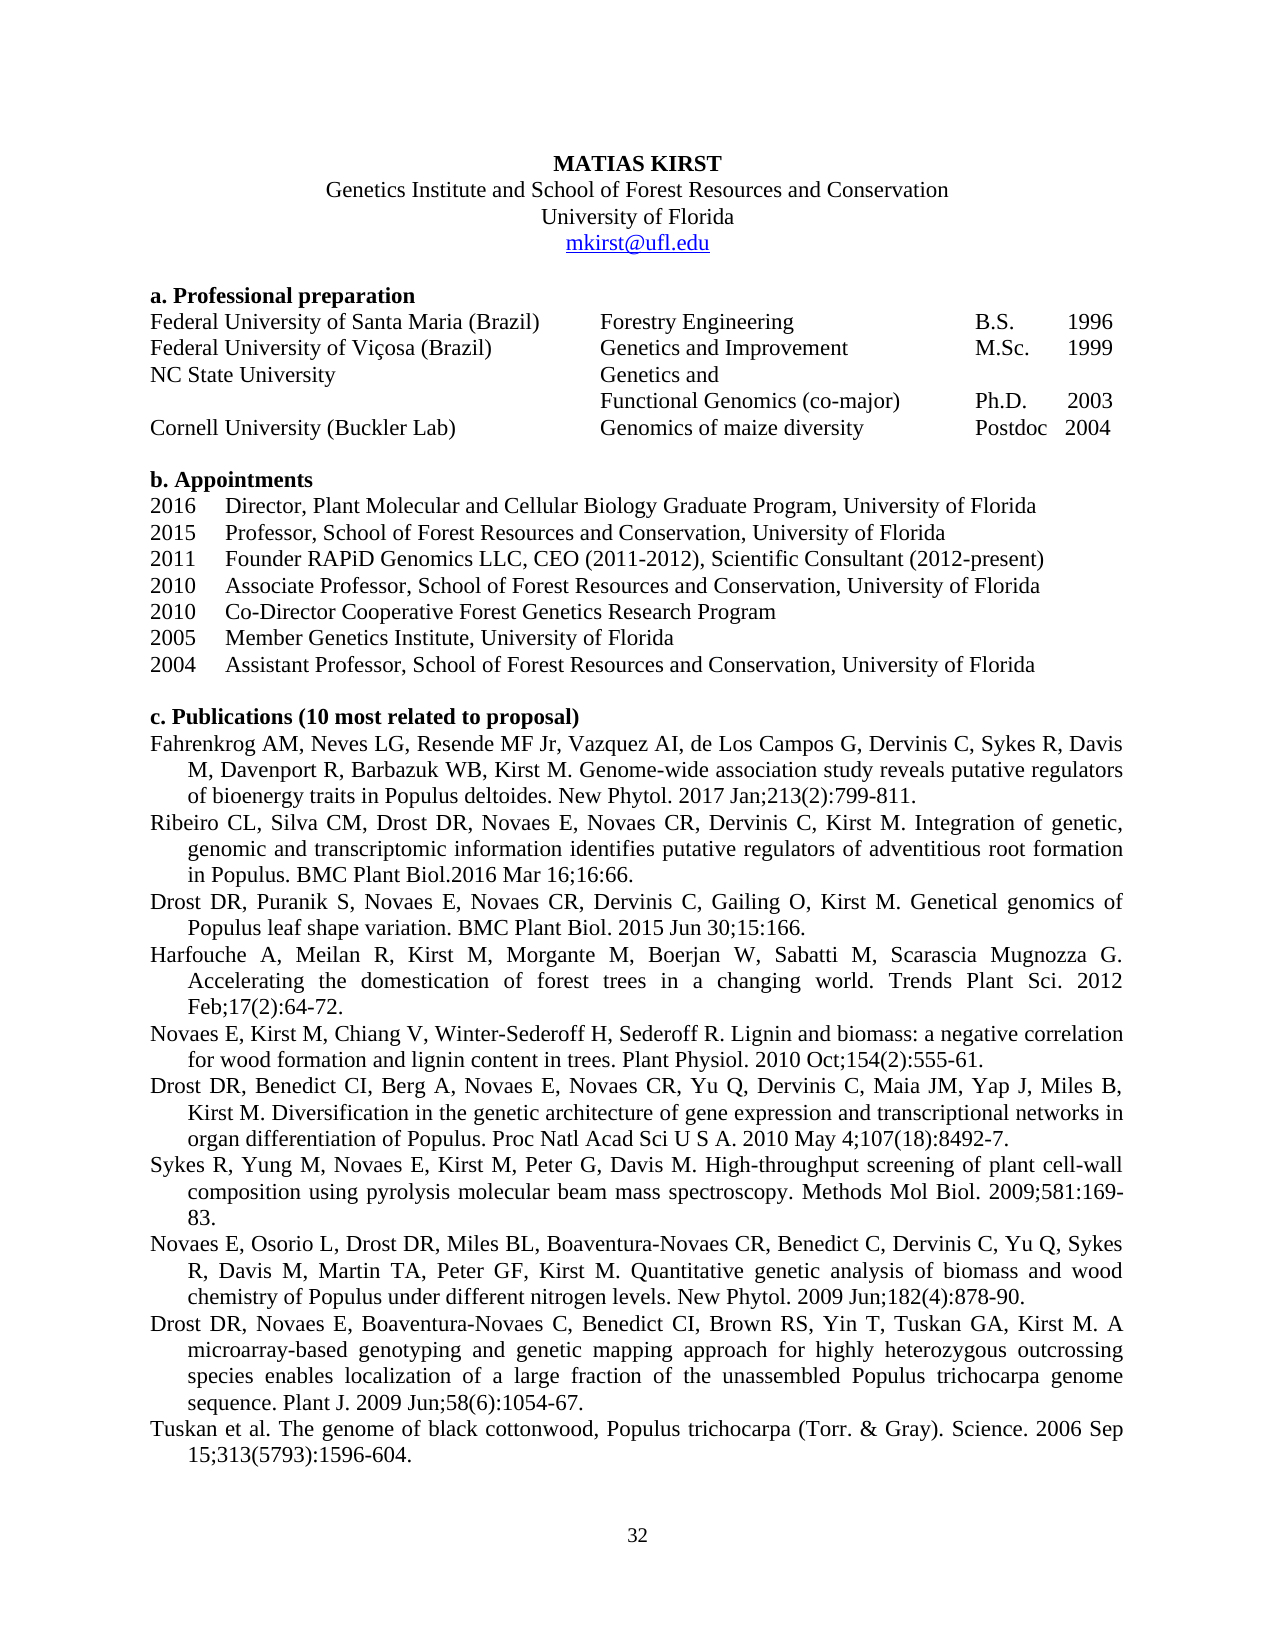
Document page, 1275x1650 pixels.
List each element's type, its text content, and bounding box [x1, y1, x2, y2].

text Novaes E, Kirst M, Chiang V, Winter-Sederoff H, Sederoff R. Lignin and biomass: a negative correlation for wood formation and lignin content in trees. Plant Physiol. 2010 Oct;154(2):555-61. [150, 1020, 1125, 1072]
text 2005 Member Genetics Institute, University of Florida [150, 624, 1125, 651]
text 2015 Professor, School of Forest Resources and Conservation, University of Florida [150, 519, 1125, 545]
text Drost DR, Novaes E, Boaventura-Novaes C, Benedict CI, Brown RS, Yin T, Tuskan GA, Kirst M. A microarray-based genotyping and genetic mapping approach for highly heterozygous outcrossing species enables localization of a large fraction of the unassembled Populus trichocarpa genome sequence. Plant J. 2009 Jun;58(6):1054-67. [150, 1309, 1125, 1415]
text Functional Genomics (co-major) Ph.D. 2003 [525, 387, 1125, 413]
text 2004 Assistant Professor, School of Forest Resources and Conservation, University of Florida [150, 651, 1125, 677]
text Sykes R, Yung M, Novaes E, Kirst M, Peter G, Davis M. High-throughput screening of plant cell-wall composition using pyrolysis molecular beam mass spectroscopy. Methods Mol Biol. 2009;581:169-83. [150, 1151, 1125, 1231]
text Federal University of Viçosa (Brazil) Genetics and Improvement M.Sc. 1999 [150, 334, 1125, 361]
text c. Publications (10 most related to proposal) [150, 703, 1125, 730]
text Harfouche A, Meilan R, Kirst M, Morgante M, Boerjan W, Sabatti M, Scarascia Mugnozza G. Accelerating the domestication of forest trees in a changing world. Trends Plant Sci. 2012 Feb;17(2):64-72. [150, 941, 1125, 1020]
text MATIAS KIRST [150, 150, 1125, 176]
text mkirst@ufl.edu [150, 229, 1125, 255]
text Cornell University (Buckler Lab) Genomics of maize diversity Postdoc 2004 [150, 413, 1125, 440]
text Fahrenkrog AM, Neves LG, Resende MF Jr, Vazquez AI, de Los Campos G, Dervinis C, Sykes R, Davis M, Davenport R, Barbazuk WB, Kirst M. Genome-wide association study reveals putative regulators of bioenergy traits in Populus deltoides. New Phytol. 2017 Jan;213(2):799-811. [150, 730, 1125, 809]
text Drost DR, Puranik S, Novaes E, Novaes CR, Dervinis C, Gailing O, Kirst M. Genetical genomics of Populus leaf shape variation. BMC Plant Biol. 2015 Jun 30;15:166. [150, 888, 1125, 941]
text NC State University Genetics and [150, 361, 1125, 387]
text Drost DR, Benedict CI, Berg A, Novaes E, Novaes CR, Yu Q, Dervinis C, Maia JM, Yap J, Miles B, Kirst M. Diversification in the genetic architecture of gene expression and transcriptional networks in organ differentiation of Populus. Proc Natl Acad Sci U S A. 2010 May 4;107(18):8492-7. [150, 1072, 1125, 1151]
text 2016 Director, Plant Molecular and Cellular Biology Graduate Program, University of Florida [150, 493, 1125, 519]
text Novaes E, Osorio L, Drost DR, Miles BL, Boaventura-Novaes CR, Benedict C, Dervinis C, Yu Q, Sykes R, Davis M, Martin TA, Peter GF, Kirst M. Quantitative genetic analysis of biomass and wood chemistry of Populus under different nitrogen levels. New Phytol. 2009 Jun;182(4):878-90. [150, 1231, 1125, 1309]
text Ribeiro CL, Silva CM, Drost DR, Novaes E, Novaes CR, Dervinis C, Kirst M. Integration of genetic, genomic and transcriptomic information identifies putative regulators of adventitious root formation in Populus. BMC Plant Biol.2016 Mar 16;16:66. [150, 809, 1125, 888]
text 2010 Co-Director Cooperative Forest Genetics Research Program [150, 598, 1125, 624]
text 2011 Founder RAPiD Genomics LLC, CEO (2011-2012), Scientific Consultant (2012-present) [150, 545, 1125, 572]
text Federal University of Santa Maria (Brazil) Forestry Engineering B.S. 1996 [150, 308, 1125, 334]
text a. Professional preparation [150, 282, 1125, 308]
text Genetics Institute and School of Forest Resources and Conservation [150, 176, 1125, 203]
text 2010 Associate Professor, School of Forest Resources and Conservation, University of Florida [150, 572, 1125, 598]
text Tuskan et al. The genome of black cottonwood, Populus trichocarpa (Torr. & Gray). Science. 2006 Sep 15;313(5793):1596-604. [150, 1415, 1125, 1468]
text b. Appointments [150, 466, 1125, 493]
text University of Florida [150, 203, 1125, 229]
